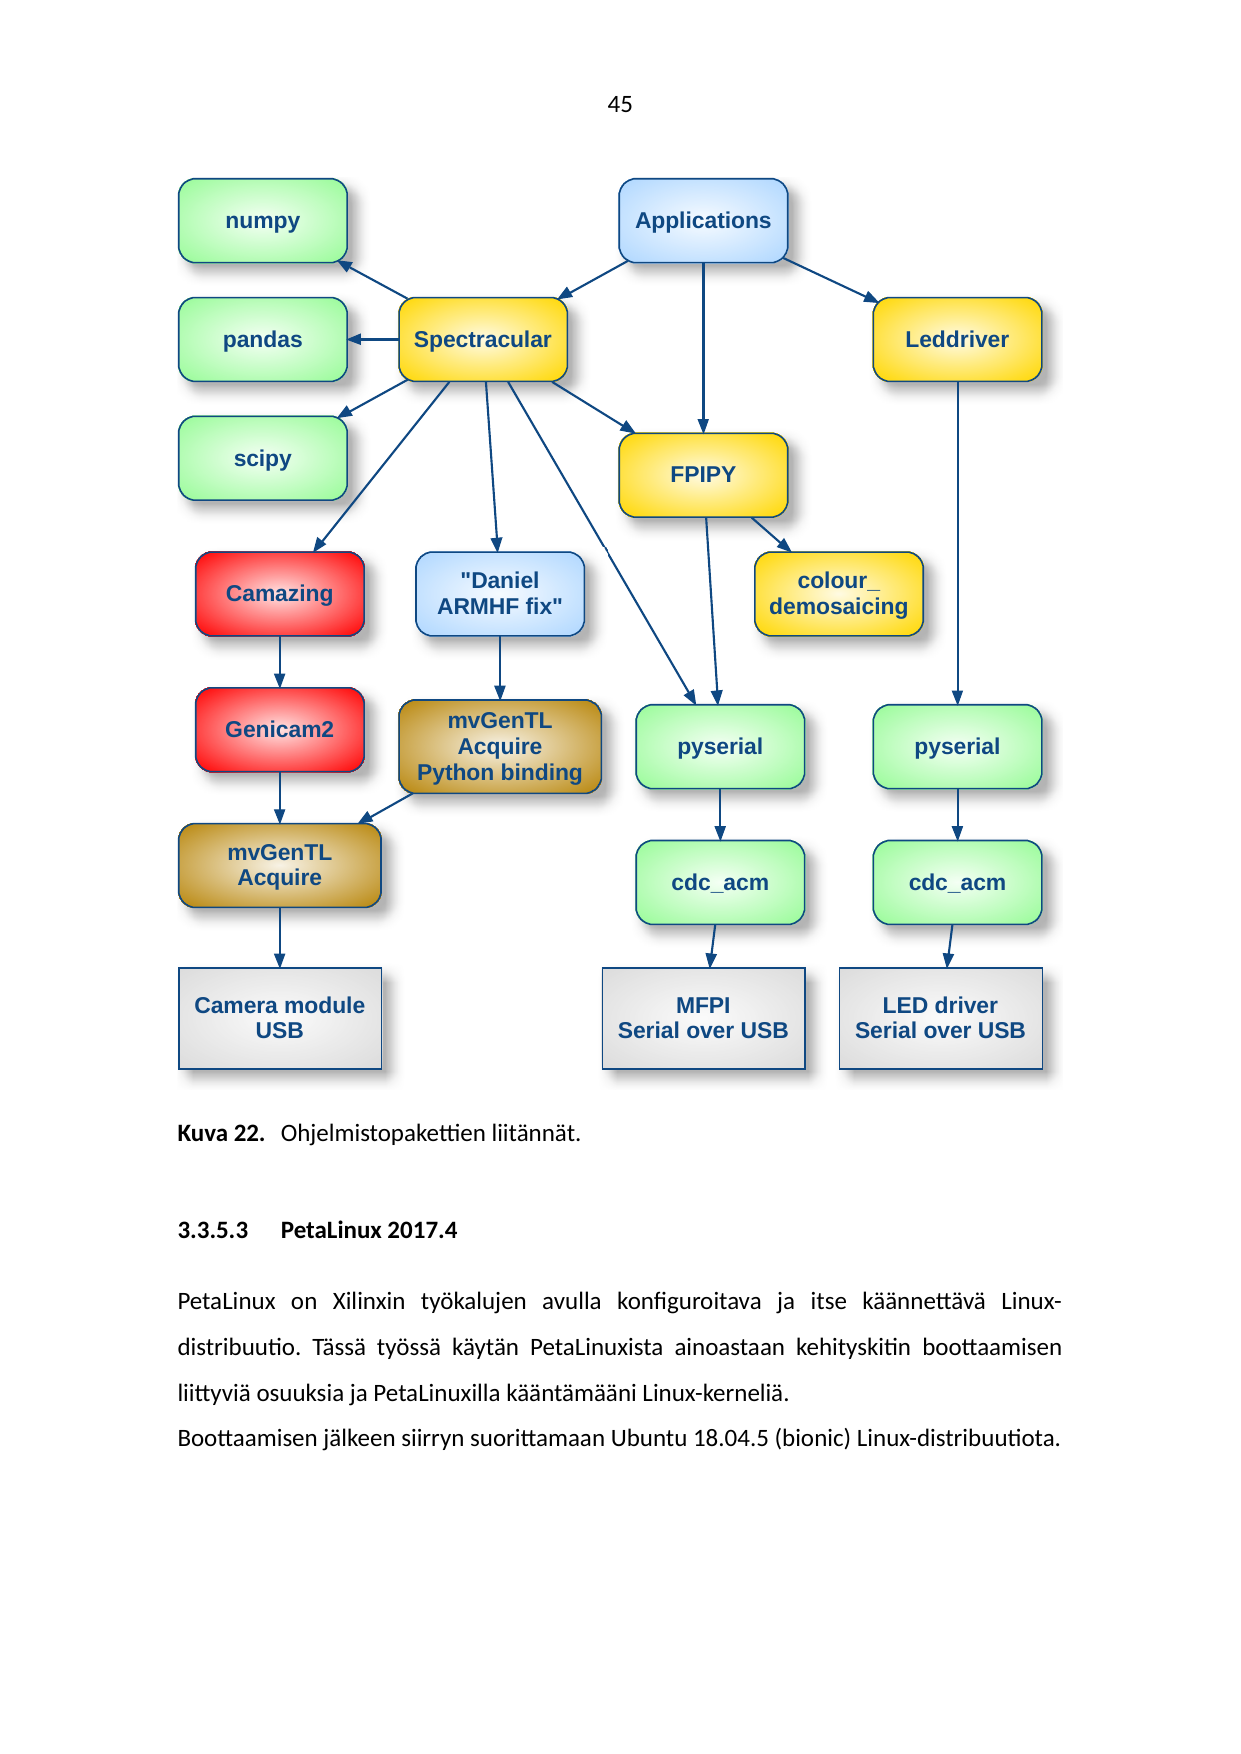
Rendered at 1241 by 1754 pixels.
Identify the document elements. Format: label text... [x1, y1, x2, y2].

text PetaLinux on Xilinxin työkalujen avulla konfiguroitava ja itse käännettävä Linux-distribuutio. Tässä työssä käytän PetaLinuxista ainoastaan kehityskitin boottaamisen liittyviä osuuksia ja PetaLinuxilla kääntämääni Linux-kerneliä. [177, 1285, 1063, 1407]
text Kuva 22. Ohjelmistopakettien liitännät. [177, 1117, 1063, 1148]
text Boottaamisen jälkeen siirryn suorittamaan Ubuntu 18.04.5 (bionic) Linux-distribuutiota. [177, 1422, 1063, 1453]
subtitle PetaLinux 2017.4 [177, 1214, 1063, 1245]
